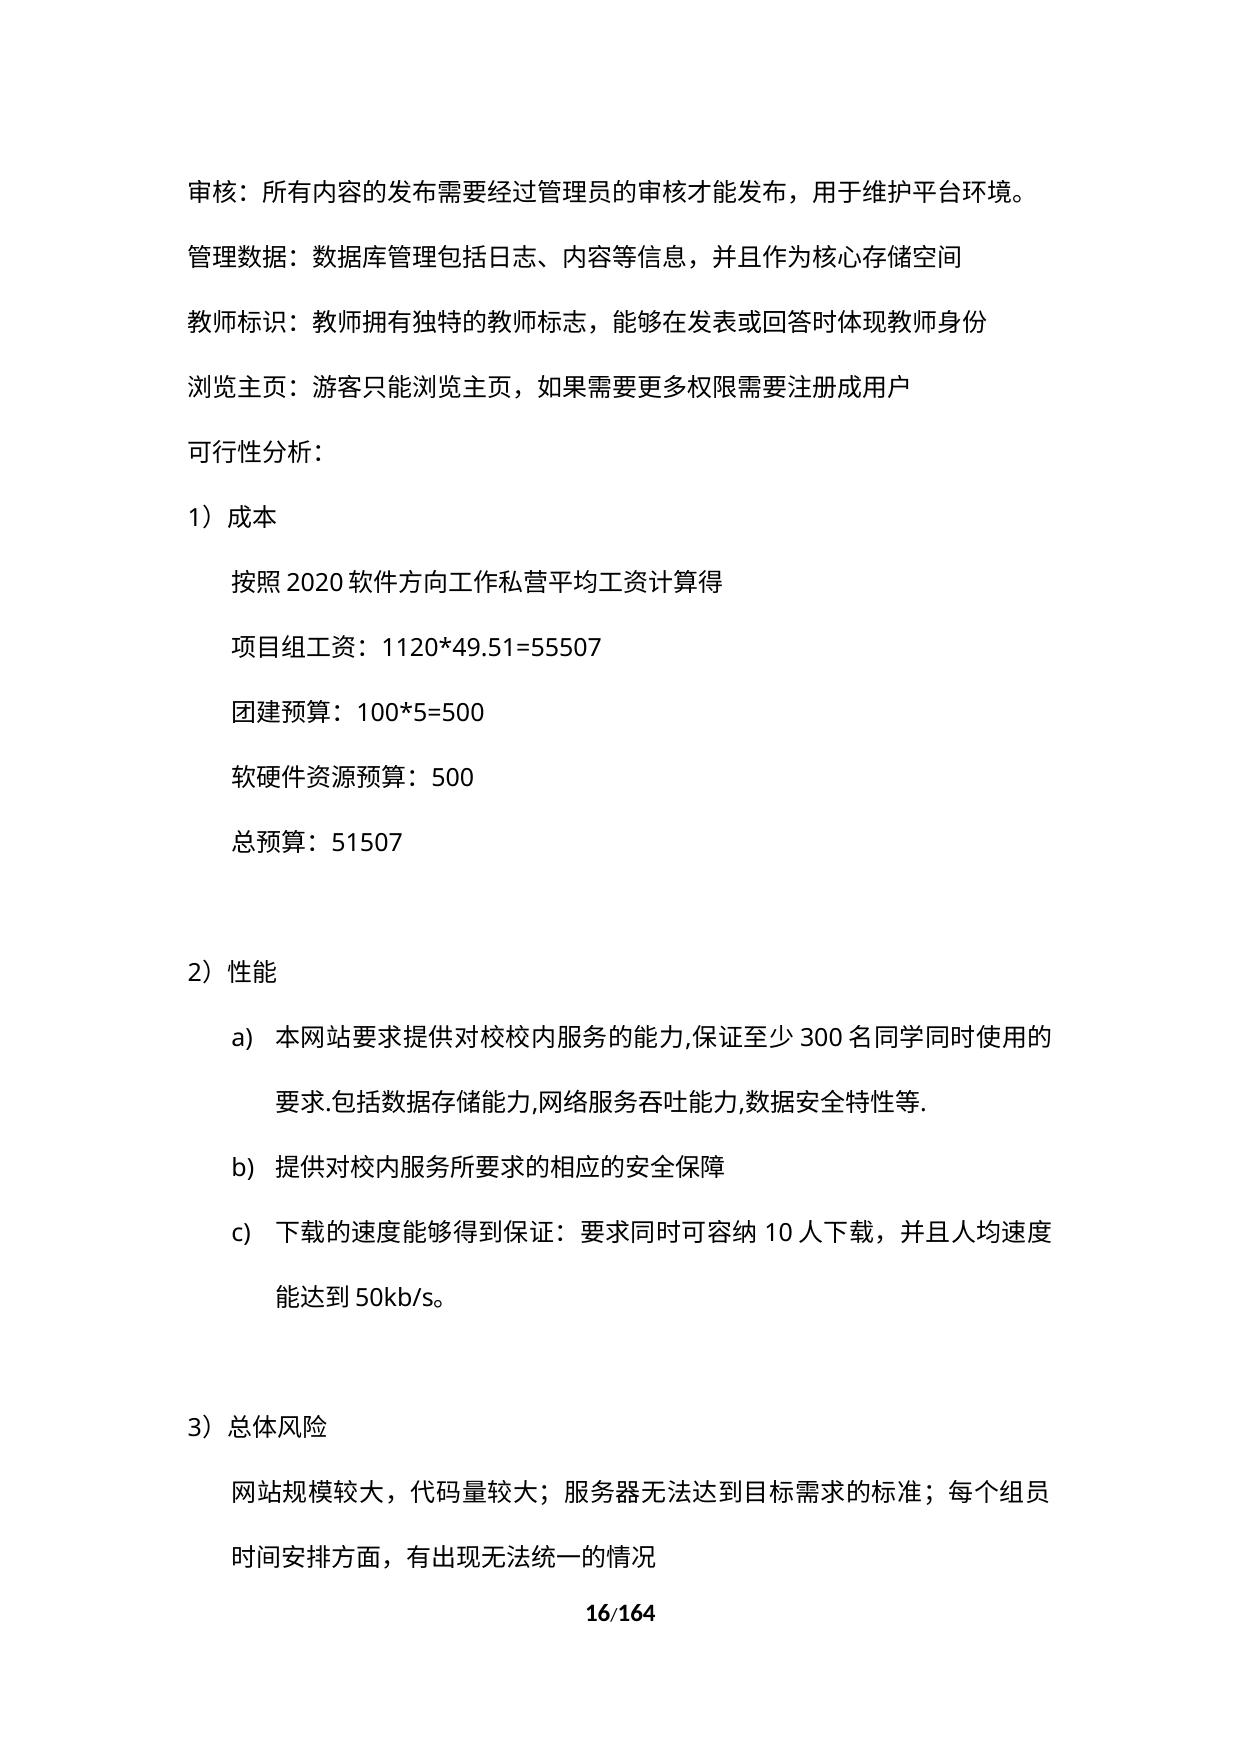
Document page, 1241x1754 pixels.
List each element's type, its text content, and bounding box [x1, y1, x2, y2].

text 2）性能 [187, 938, 1053, 1003]
list 下载的速度能够得到保证：要求同时可容纳10人下载，并且人均速度能达到50kb/s。 [231, 1198, 1053, 1328]
text 管理数据：数据库管理包括日志、内容等信息，并且作为核心存储空间 [187, 223, 1053, 288]
text 团建预算：100*5=500 [231, 678, 1053, 743]
text 网站规模较大，代码量较大；服务器无法达到目标需求的标准；每个组员时间安排方面，有出现无法统一的情况 [231, 1458, 1053, 1588]
list 提供对校内服务所要求的相应的安全保障 [231, 1133, 1053, 1198]
text 浏览主页：游客只能浏览主页，如果需要更多权限需要注册成用户 [187, 353, 1053, 418]
text 3）总体风险 [187, 1393, 1053, 1458]
text 可行性分析： [187, 418, 1053, 483]
text 按照2020软件方向工作私营平均工资计算得 [231, 548, 1053, 613]
text 软硬件资源预算：500 [231, 743, 1053, 808]
text 总预算：51507 [231, 808, 1053, 873]
text 教师标识：教师拥有独特的教师标志，能够在发表或回答时体现教师身份 [187, 288, 1053, 353]
list 本网站要求提供对校校内服务的能力,保证至少300名同学同时使用的要求.包括数据存储能力,网络服务吞吐能力,数据安全特性等. [231, 1003, 1053, 1133]
text 1）成本 [187, 483, 1053, 548]
text 项目组工资：1120*49.51=55507 [231, 613, 1053, 678]
text 审核：所有内容的发布需要经过管理员的审核才能发布，用于维护平台环境。 [187, 158, 1053, 223]
